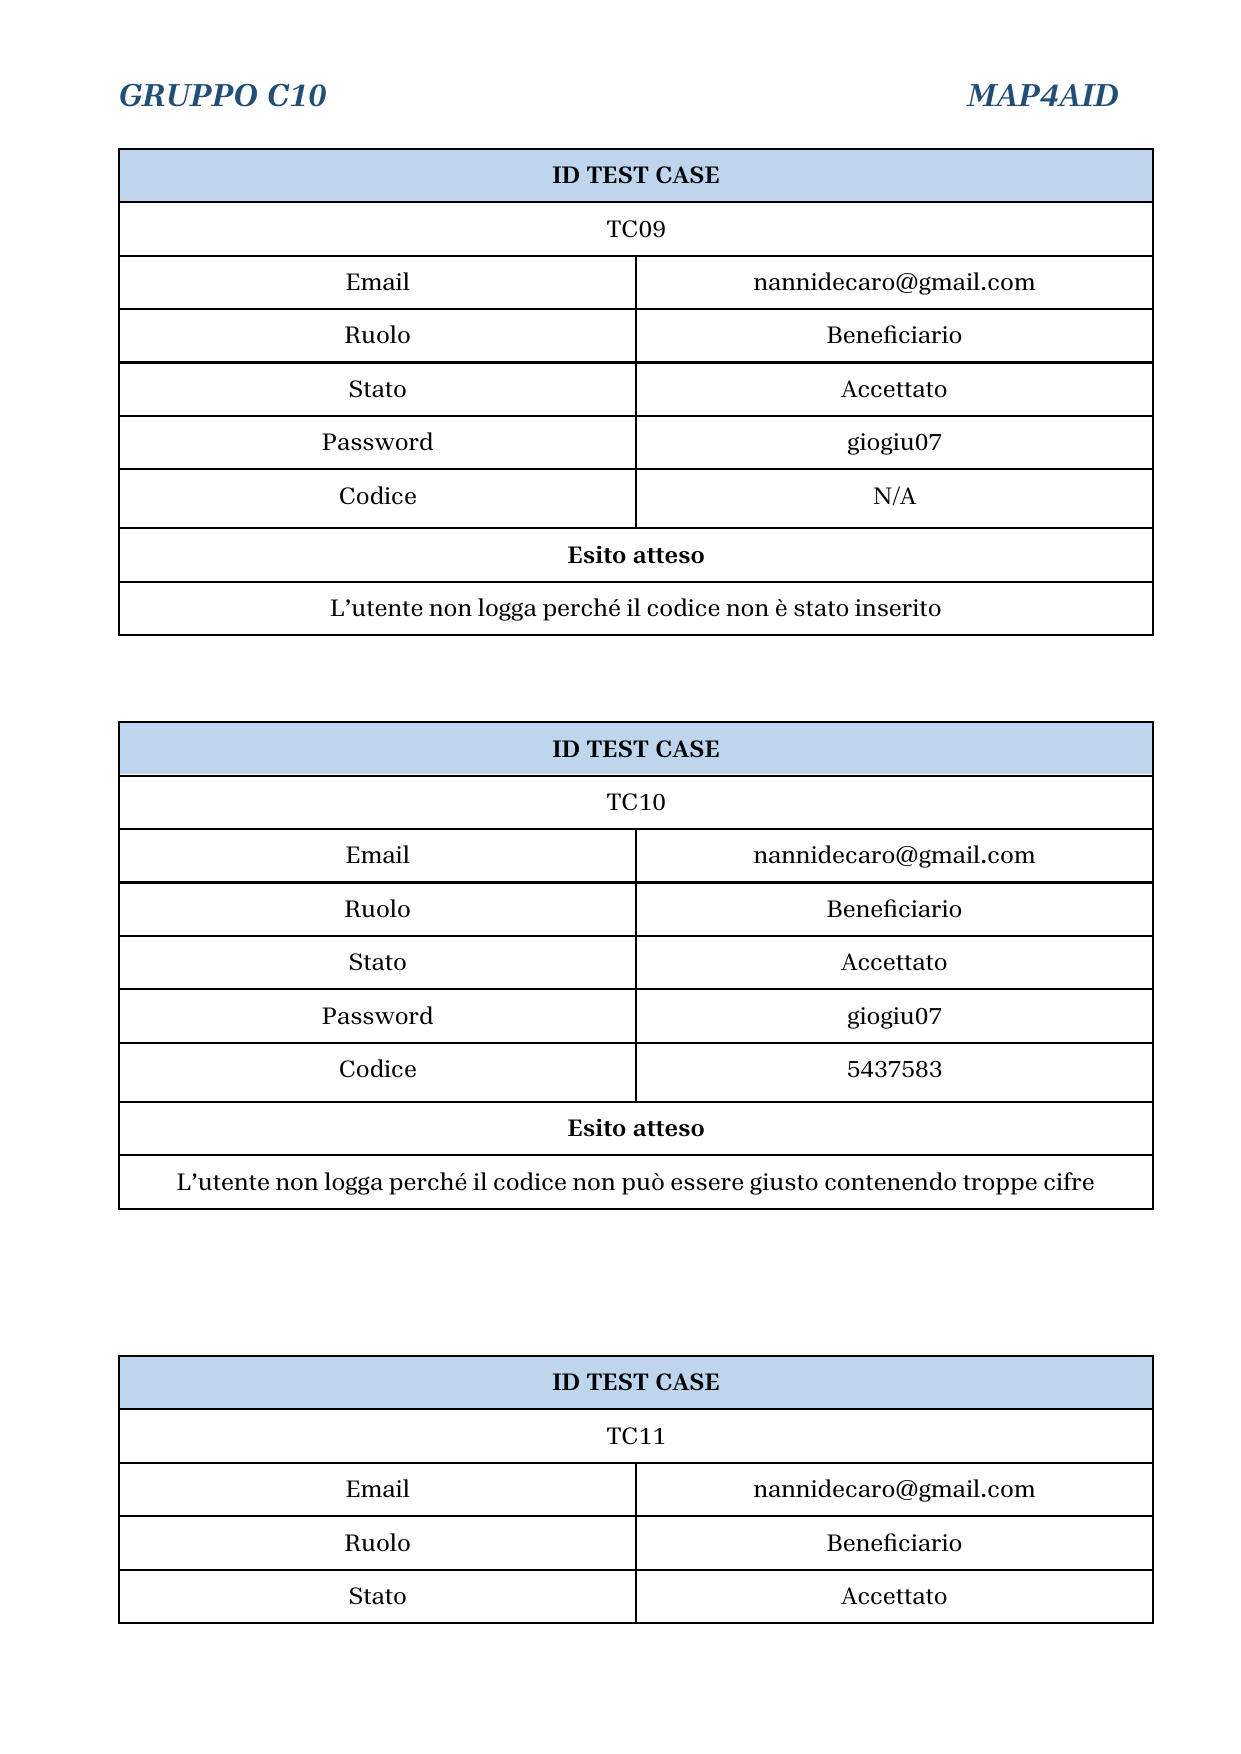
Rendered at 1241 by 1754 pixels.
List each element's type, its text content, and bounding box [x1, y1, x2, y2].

table_cell nannidecaro@gmail.com [637, 257, 1152, 308]
table_cell 5437583 [637, 1044, 1152, 1101]
table_cell Ruolo [120, 1517, 635, 1568]
table_cell Esito atteso [120, 529, 1152, 581]
table_header ID TEST CASE [120, 1357, 1152, 1408]
table_cell giogiu07 [637, 990, 1152, 1042]
table_cell Beneficiario [637, 884, 1152, 935]
table_cell nannidecaro@gmail.com [637, 1464, 1152, 1515]
table_cell Esito atteso [120, 1103, 1152, 1154]
table_cell Accettato [637, 937, 1152, 988]
table_header ID TEST CASE [120, 150, 1152, 201]
table_cell Stato [120, 364, 635, 415]
table_cell Ruolo [120, 884, 635, 935]
table_cell Email [120, 830, 635, 881]
table_cell Password [120, 417, 635, 468]
table_cell Accettato [637, 364, 1152, 415]
table_cell Email [120, 257, 635, 308]
table_cell Accettato [637, 1571, 1152, 1622]
table_cell Beneficiario [637, 310, 1152, 361]
table_cell L’utente non logga perché il codice non è stato inserito [120, 583, 1152, 634]
table_cell Beneficiario [637, 1517, 1152, 1568]
table_cell L’utente non logga perché il codice non può essere giusto contenendo troppe cifre [120, 1156, 1152, 1208]
table_cell N/A [637, 470, 1152, 527]
table_cell TC11 [120, 1410, 1152, 1462]
table_cell Codice [120, 470, 635, 527]
table_cell Stato [120, 1571, 635, 1622]
table_cell Ruolo [120, 310, 635, 361]
table_cell nannidecaro@gmail.com [637, 830, 1152, 881]
table_header ID TEST CASE [120, 723, 1152, 774]
table_cell giogiu07 [637, 417, 1152, 468]
table_cell TC09 [120, 203, 1152, 254]
table_cell Stato [120, 937, 635, 988]
table_cell Codice [120, 1044, 635, 1101]
table_cell Password [120, 990, 635, 1042]
table_cell Email [120, 1464, 635, 1515]
table_cell TC10 [120, 777, 1152, 828]
